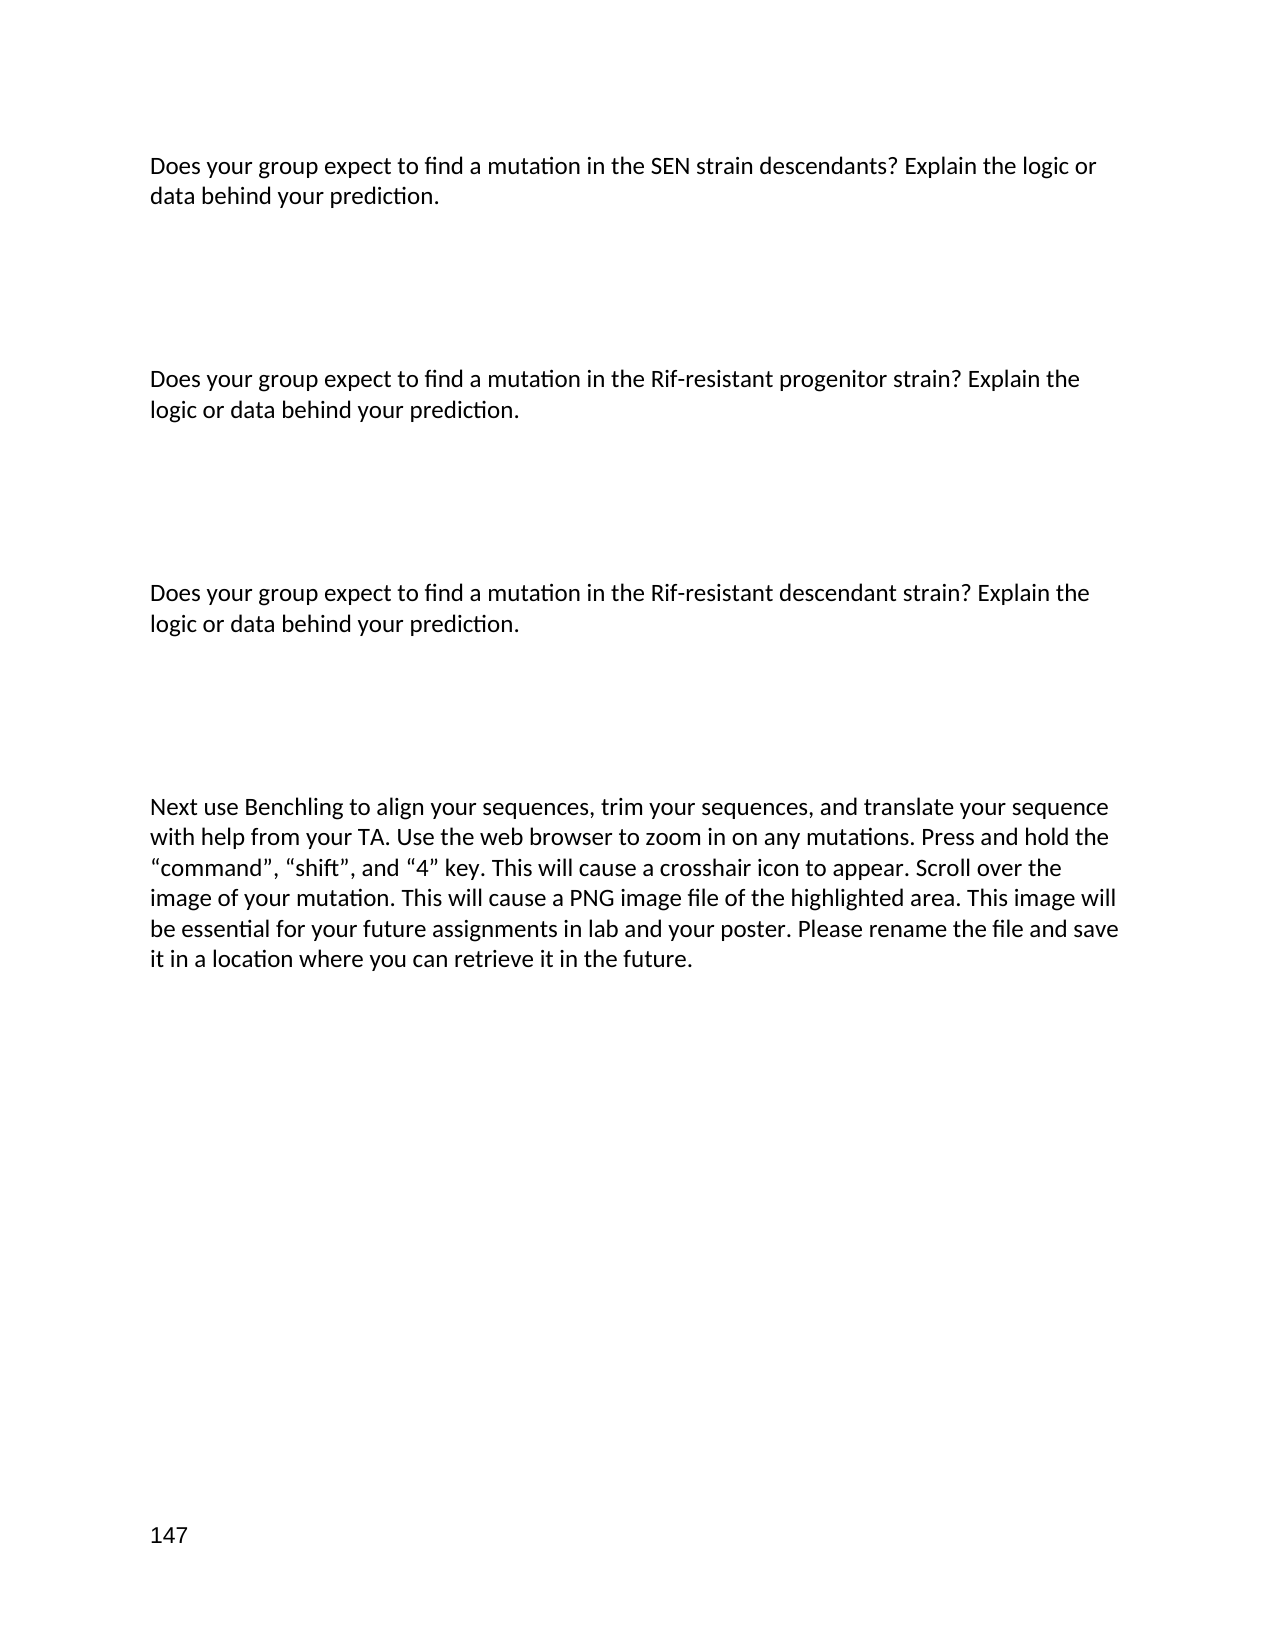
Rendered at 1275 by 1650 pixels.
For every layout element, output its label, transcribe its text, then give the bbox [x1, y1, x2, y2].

text Does your group expect to find a mutation in the Rif-resistant progenitor strain? Explain the logic or data behind your prediction. [150, 364, 1125, 425]
text Does your group expect to find a mutation in the Rif-resistant descendant strain? Explain the logic or data behind your prediction. [150, 577, 1125, 638]
text Next use Benchling to align your sequences, trim your sequences, and translate your sequence with help from your TA. Use the web browser to zoom in on any mutations. Press and hold the “command”, “shift”, and “4” key. This will cause a crosshair icon to appear. Scroll over the image of your mutation. This will cause a PNG image file of the highlighted area. This image will be essential for your future assignments in lab and your poster. Please rename the file and save it in a location where you can retrieve it in the future. [150, 791, 1125, 974]
text Does your group expect to find a mutation in the SEN strain descendants? Explain the logic or data behind your prediction. [150, 150, 1125, 211]
